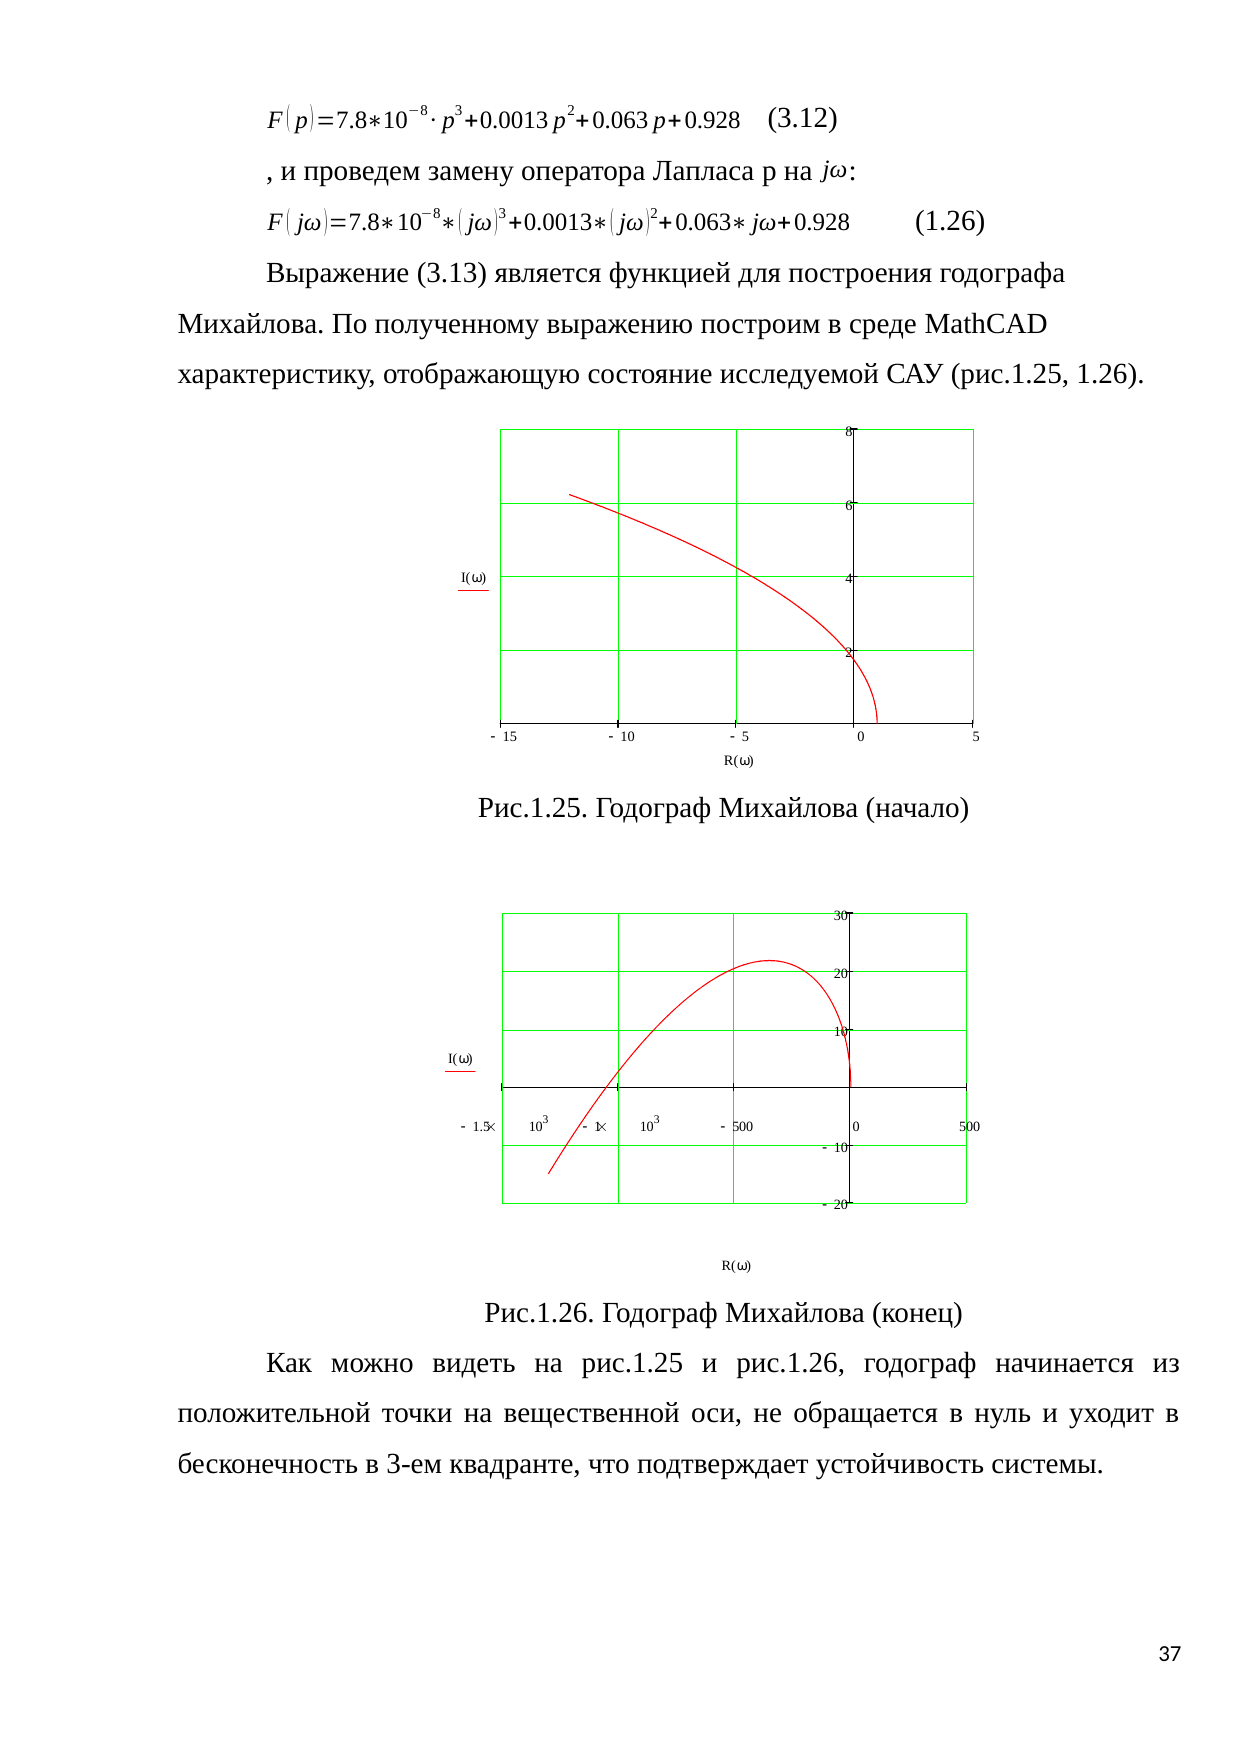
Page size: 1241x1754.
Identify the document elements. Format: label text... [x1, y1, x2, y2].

text (3.12) [177, 100, 1181, 136]
text Как можно видеть на рис.1.25 и рис.1.26, годограф начинается из положительной точки на вещественной оси, не обращается в нуль и уходит в бесконечность в 3-ем квадранте, что подтверждает устойчивость системы. [177, 1345, 1181, 1479]
text Выражение (3.13) является функцией для построения годографа Михайлова. По полученному выражению построим в среде MathCAD характеристику, отображающую состояние исследуемой САУ (рис.1.25, 1.26). [177, 256, 1181, 390]
text (1.26) [177, 203, 1181, 239]
text Рис.1.25. Годограф Михайлова (начало) [177, 790, 1181, 824]
text , и проведем замену оператора Лапласа p на : [177, 153, 1181, 186]
text Рис.1.26. Годограф Михайлова (конец) [177, 1295, 1181, 1328]
